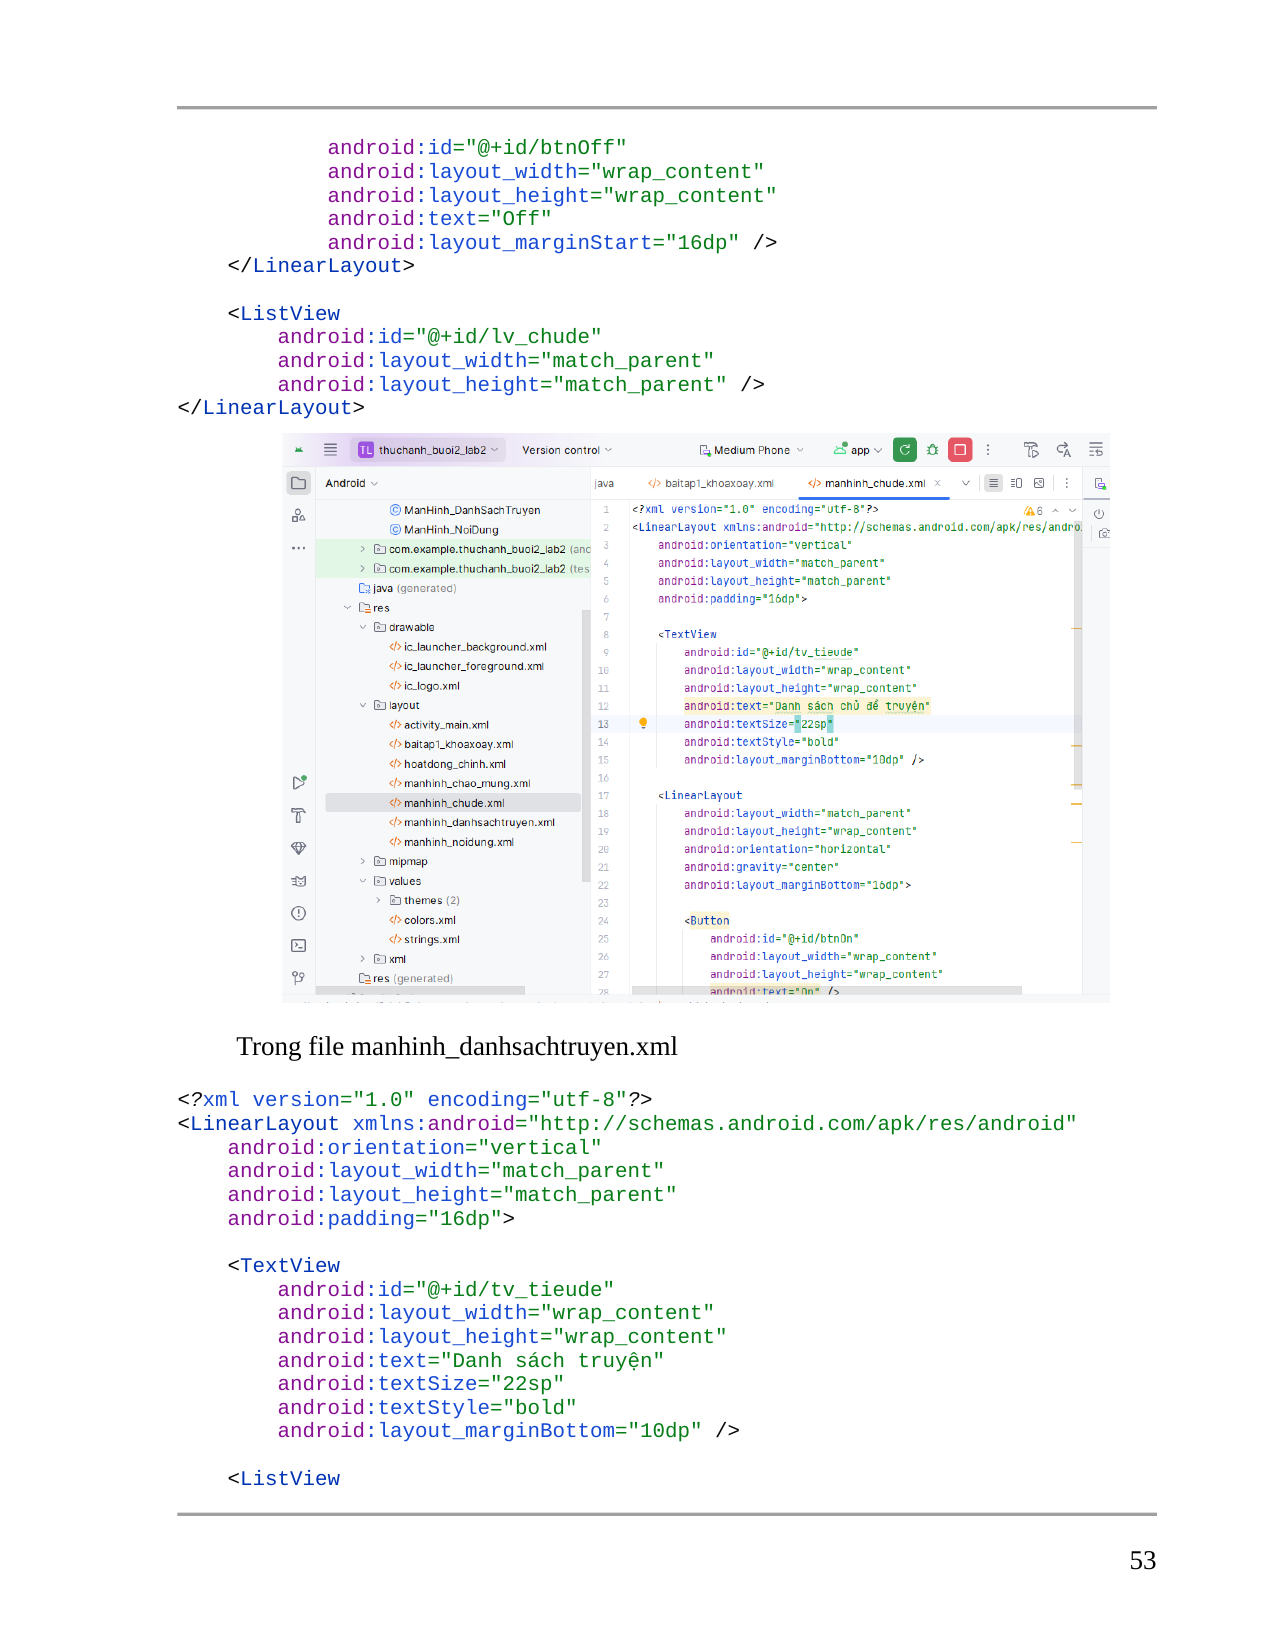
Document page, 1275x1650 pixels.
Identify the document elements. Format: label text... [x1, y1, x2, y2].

picture [282, 433, 1110, 1003]
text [177, 137, 1157, 421]
text Trong file manhinh_danhsachtruyen.xml [177, 1030, 1156, 1061]
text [177, 1089, 1157, 1491]
